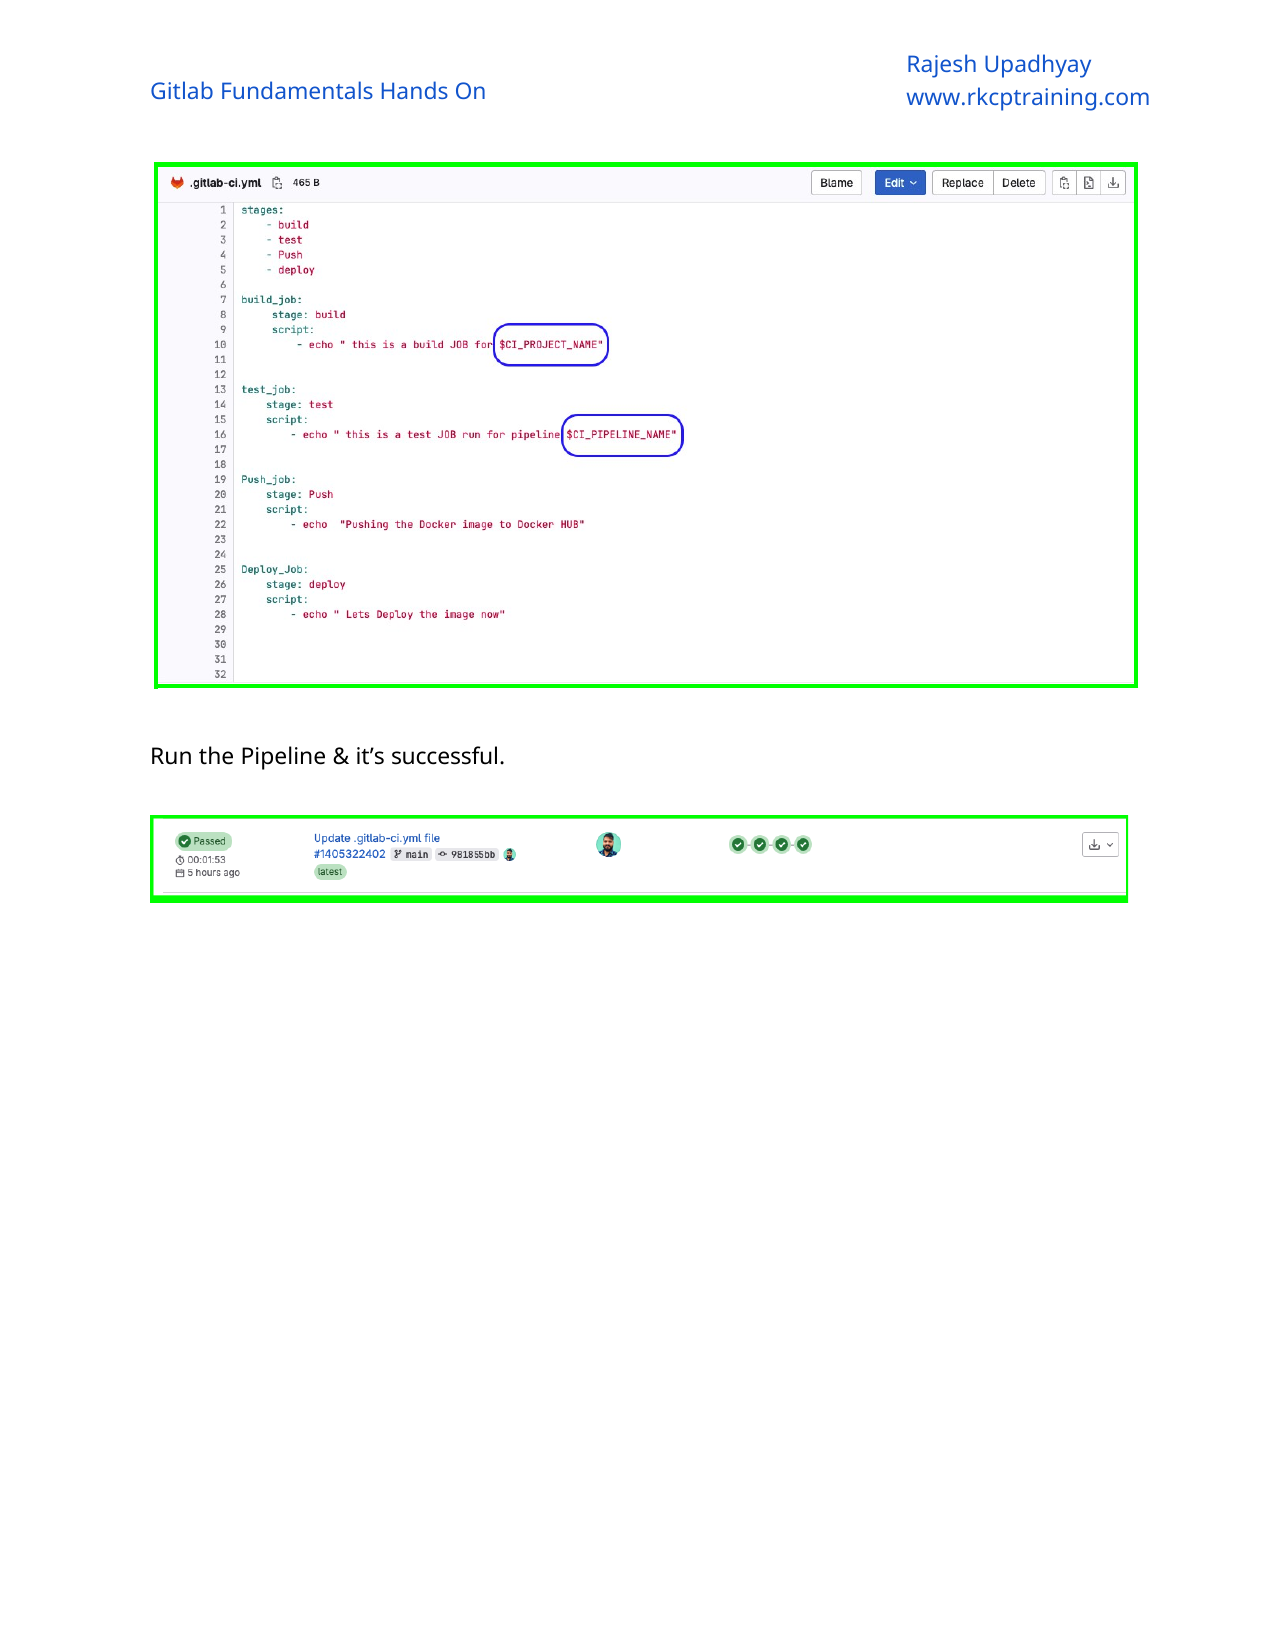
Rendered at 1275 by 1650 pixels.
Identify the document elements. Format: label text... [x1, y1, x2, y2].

text Run the Pipeline & it’s successful. [150, 740, 1162, 771]
picture [158, 167, 1134, 683]
picture [150, 815, 1129, 903]
